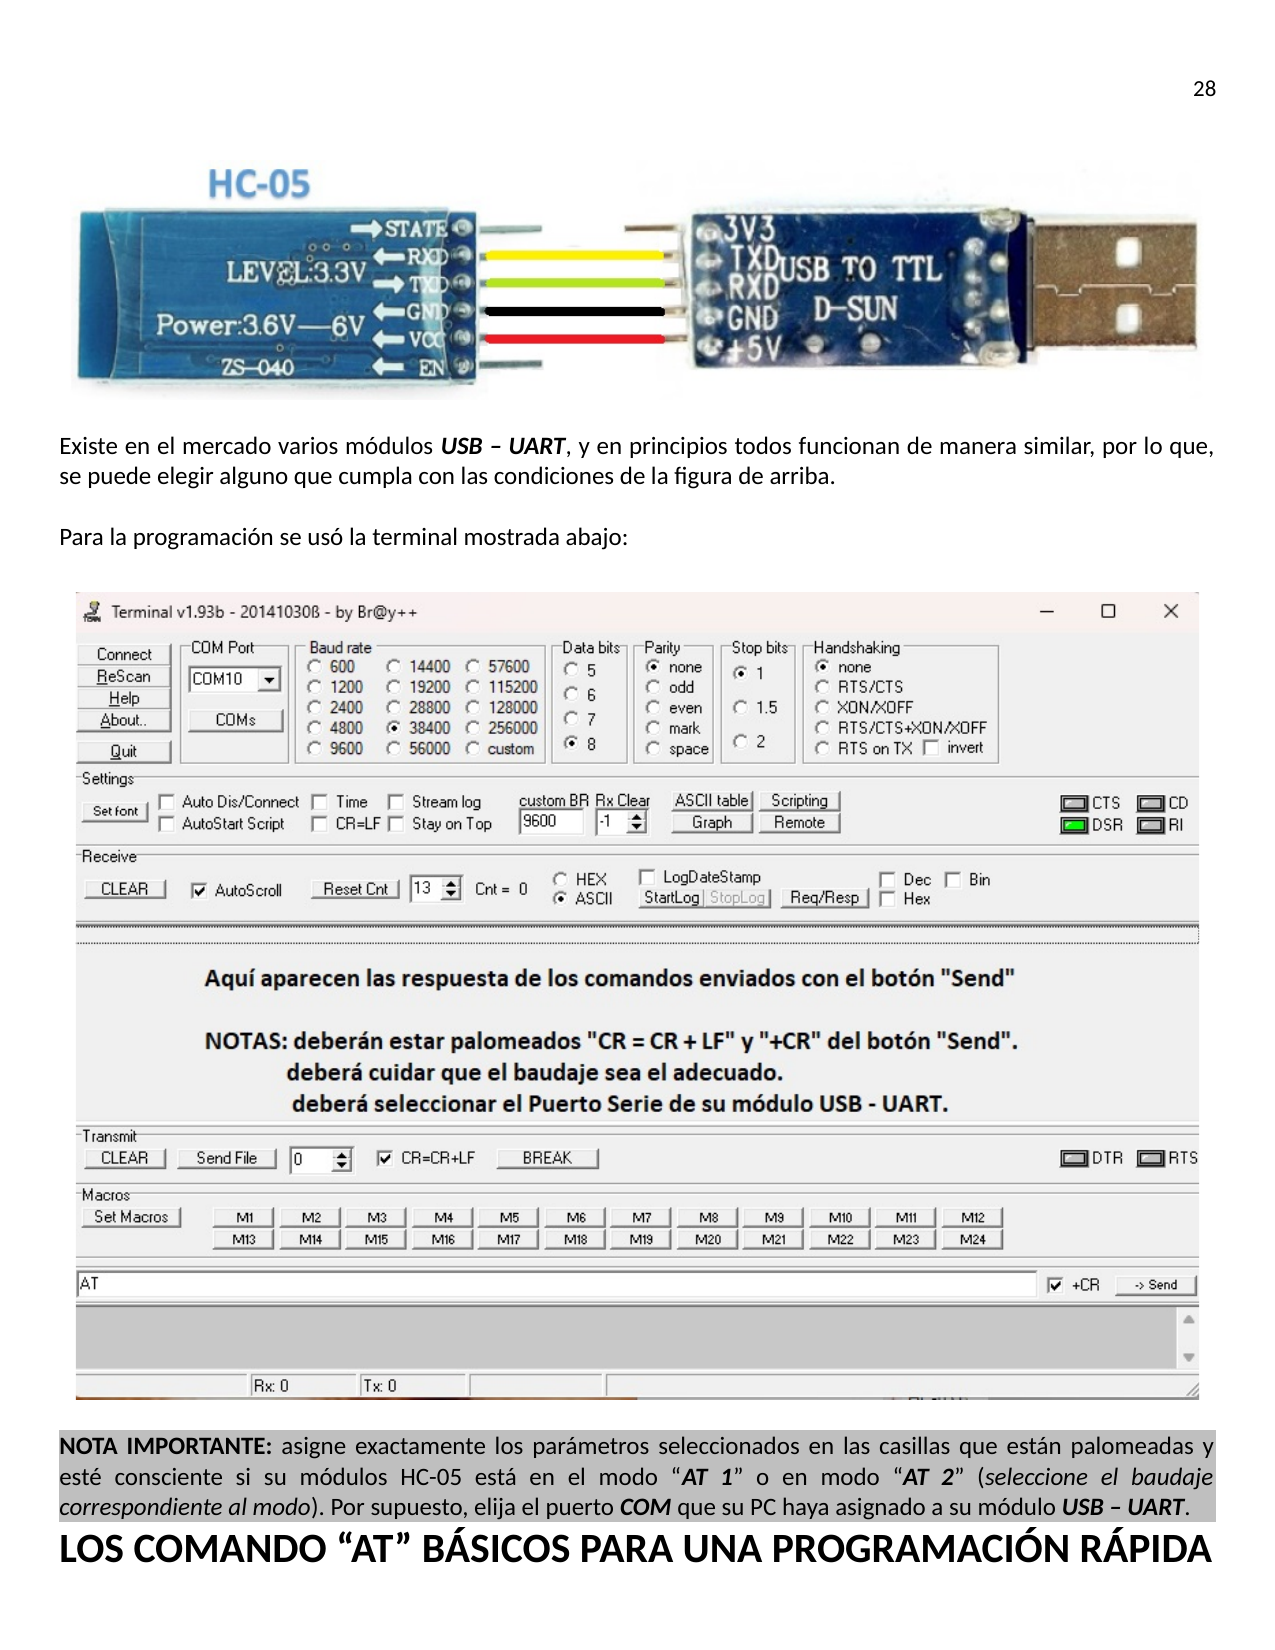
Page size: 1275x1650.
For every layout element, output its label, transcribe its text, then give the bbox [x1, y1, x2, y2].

text Existe en el mercado varios módulos USB – UART, y en principios todos funcionan de manera similar, por lo que, se puede elegir alguno que cumpla con las condiciones de la figura de arriba. [59, 430, 1216, 491]
text LOS COMANDO “AT” BÁSICOS PARA UNA PROGRAMACIÓN RÁPIDA [59, 1522, 1216, 1573]
picture [69, 160, 1206, 400]
text NOTA IMPORTANTE: asigne exactamente los parámetros seleccionados en las casillas que están palomeadas y esté consciente si su módulos HC-05 está en el modo “AT 1” o en modo “AT 2” (seleccione el baudaje correspondiente al modo). Por supuesto, elija el puerto COM que su PC haya asignado a su módulo USB – UART. [59, 1430, 1216, 1522]
text Para la programación se usó la terminal mostrada abajo: [59, 521, 1216, 552]
picture [75, 592, 1200, 1400]
